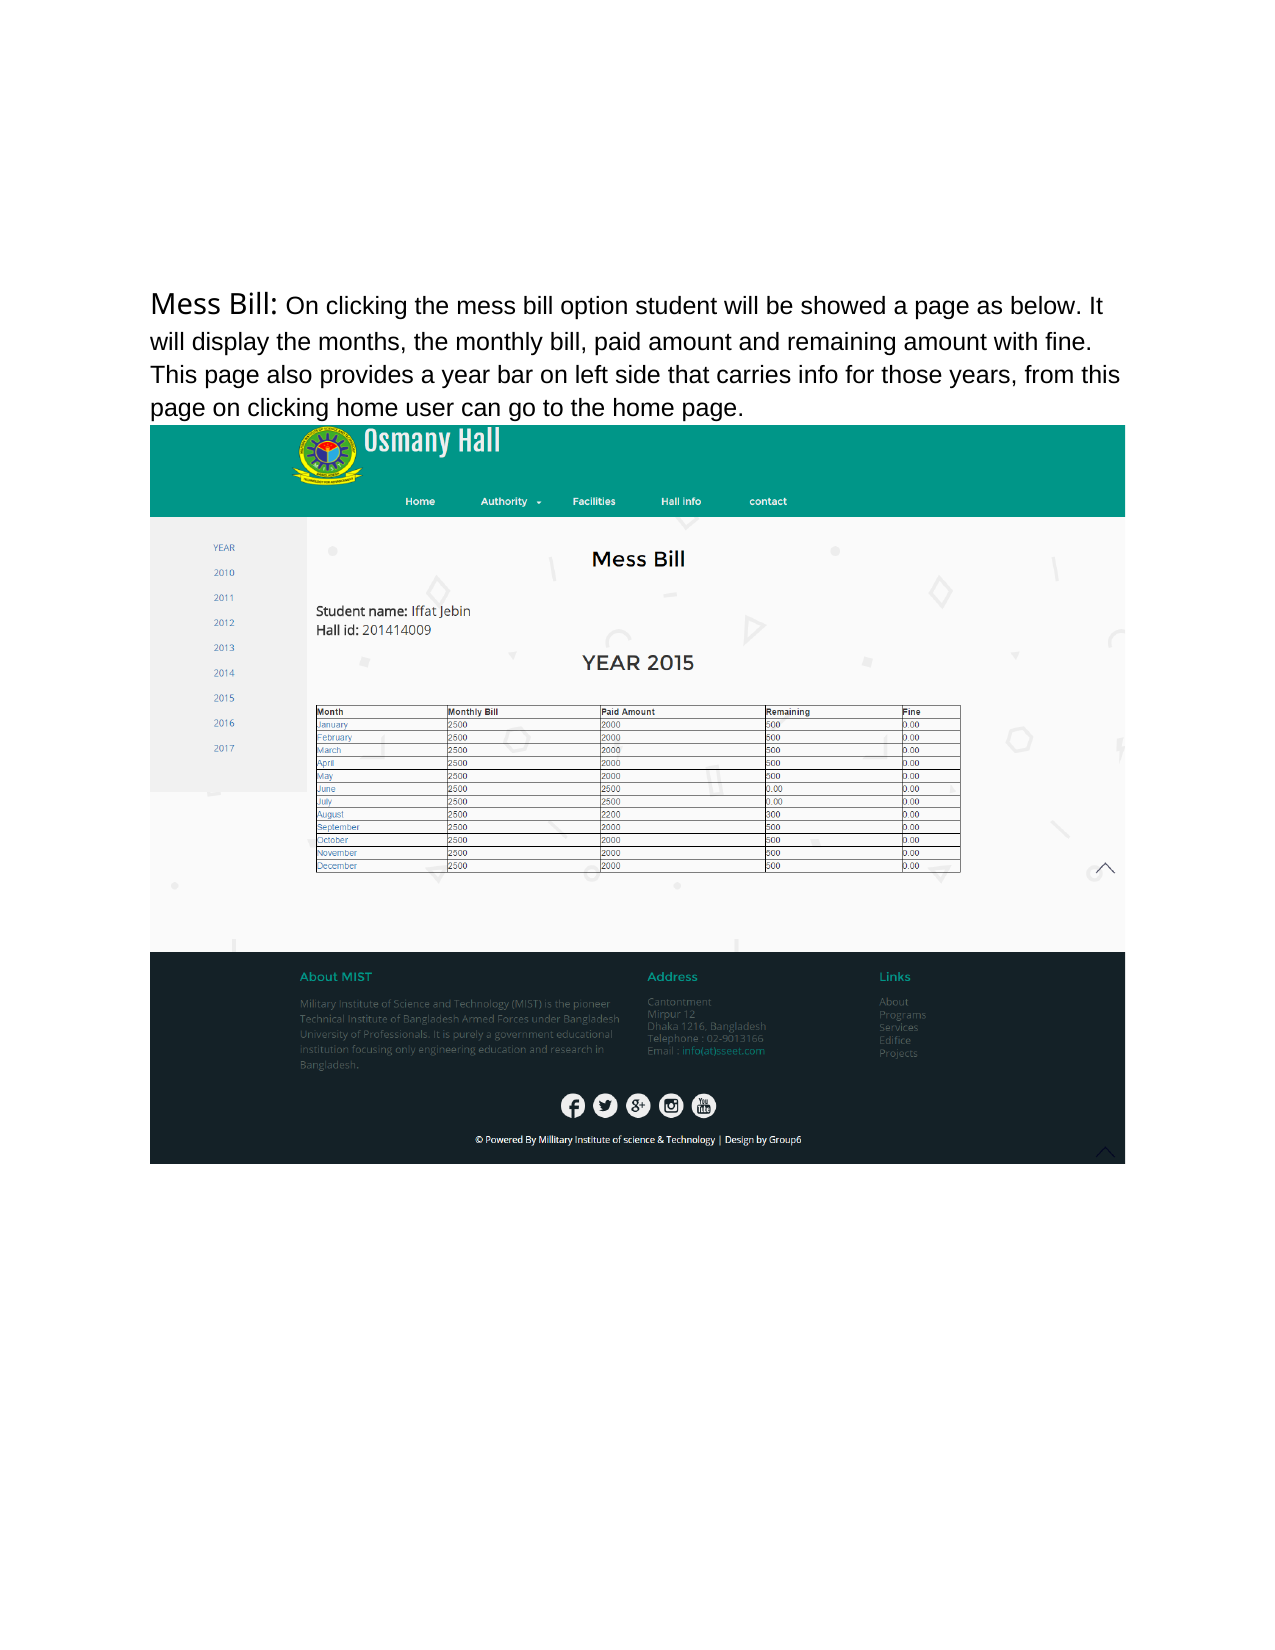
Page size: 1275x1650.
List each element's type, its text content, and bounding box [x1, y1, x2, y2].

picture [150, 425, 1125, 1164]
text Mess Bill: On clicking the mess bill option student will be showed a page as below. It will display the months, the monthly bill, paid amount and remaining amount with fine. This page also provides a year bar on left side that carries info for those years, from this page on clicking home user can go to the home page. [150, 283, 1125, 425]
